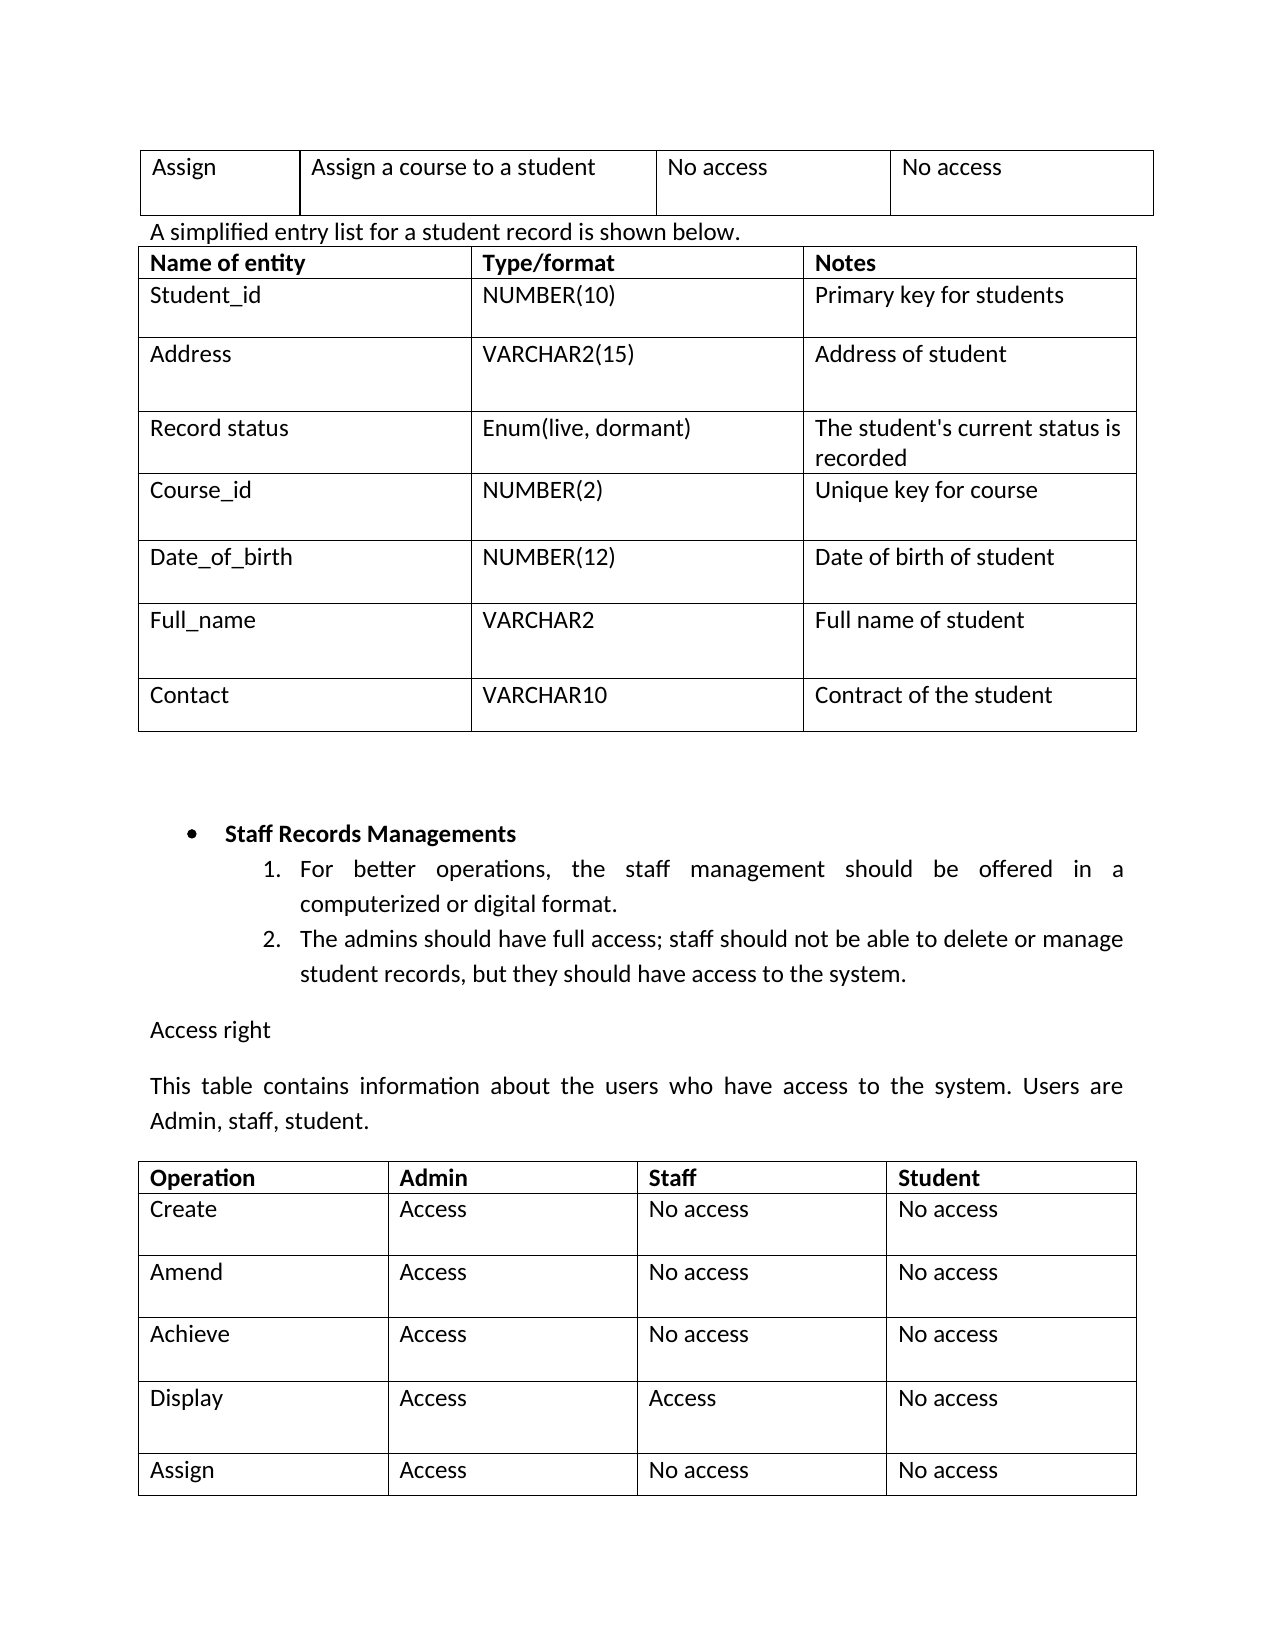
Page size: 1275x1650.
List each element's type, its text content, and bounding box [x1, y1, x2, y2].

table_header Operation [139, 1162, 388, 1192]
table_cell Full name of student [804, 604, 1136, 678]
table_cell VARCHAR2(15) [472, 338, 803, 411]
table_cell Contract of the student [804, 679, 1136, 731]
table_cell Access [389, 1454, 637, 1495]
list The admins should have full access; staff should not be able to delete or manage student records, but they should have access to the system. [262, 923, 1125, 989]
table_header Admin [389, 1162, 637, 1192]
table_cell Access [389, 1194, 637, 1254]
table_cell Assign [141, 151, 299, 214]
table_cell VARCHAR10 [472, 679, 803, 731]
table_cell NUMBER(10) [472, 279, 803, 337]
table_cell Full_name [139, 604, 471, 678]
table_header Name of entity [139, 247, 471, 278]
table_cell Date of birth of student [804, 541, 1136, 603]
table_cell Student_id [139, 279, 471, 337]
table_cell No access [887, 1382, 1136, 1453]
table_cell Enum(live, dormant) [472, 412, 803, 473]
table_cell Contact [139, 679, 471, 731]
table_cell Create [139, 1194, 388, 1254]
table_cell Access [638, 1382, 886, 1453]
table_cell Display [139, 1382, 388, 1453]
table_header Notes [804, 247, 1136, 278]
table_cell Access [389, 1318, 637, 1381]
table_cell Date_of_birth [139, 541, 471, 603]
table_cell No access [887, 1256, 1136, 1317]
table_cell No access [657, 151, 890, 214]
table_cell No access [638, 1256, 886, 1317]
table_cell No access [891, 151, 1153, 214]
table_cell Assign a course to a student [301, 151, 656, 214]
table_cell VARCHAR2 [472, 604, 803, 678]
table_cell Access [389, 1256, 637, 1317]
table_cell Primary key for students [804, 279, 1136, 337]
table_cell Unique key for course [804, 474, 1136, 540]
table_cell Record status [139, 412, 471, 473]
table_cell Address of student [804, 338, 1136, 411]
table_header Staff [638, 1162, 886, 1192]
title A simplified entry list for a student record is shown below. [150, 216, 1125, 246]
table_cell No access [638, 1454, 886, 1495]
table_cell NUMBER(12) [472, 541, 803, 603]
list Staff Records Managements [187, 818, 1125, 849]
table_cell Access [389, 1382, 637, 1453]
table_cell No access [887, 1454, 1136, 1495]
table_cell Address [139, 338, 471, 411]
text This table contains information about the users who have access to the system. Users are Admin, staff, student. [150, 1070, 1125, 1136]
table_cell Course_id [139, 474, 471, 540]
list For better operations, the staff management should be offered in a computerized or digital format. [262, 853, 1125, 919]
table_cell Achieve [139, 1318, 388, 1381]
table_cell No access [638, 1194, 886, 1254]
table_cell Amend [139, 1256, 388, 1317]
table_cell No access [638, 1318, 886, 1381]
table_cell The student's current status is recorded [804, 412, 1136, 473]
table_cell NUMBER(2) [472, 474, 803, 540]
table_cell No access [887, 1194, 1136, 1254]
text Access right [150, 1014, 1125, 1045]
table_header Type/format [472, 247, 803, 278]
table_cell No access [887, 1318, 1136, 1381]
table_cell Assign [139, 1454, 388, 1495]
table_header Student [887, 1162, 1136, 1192]
